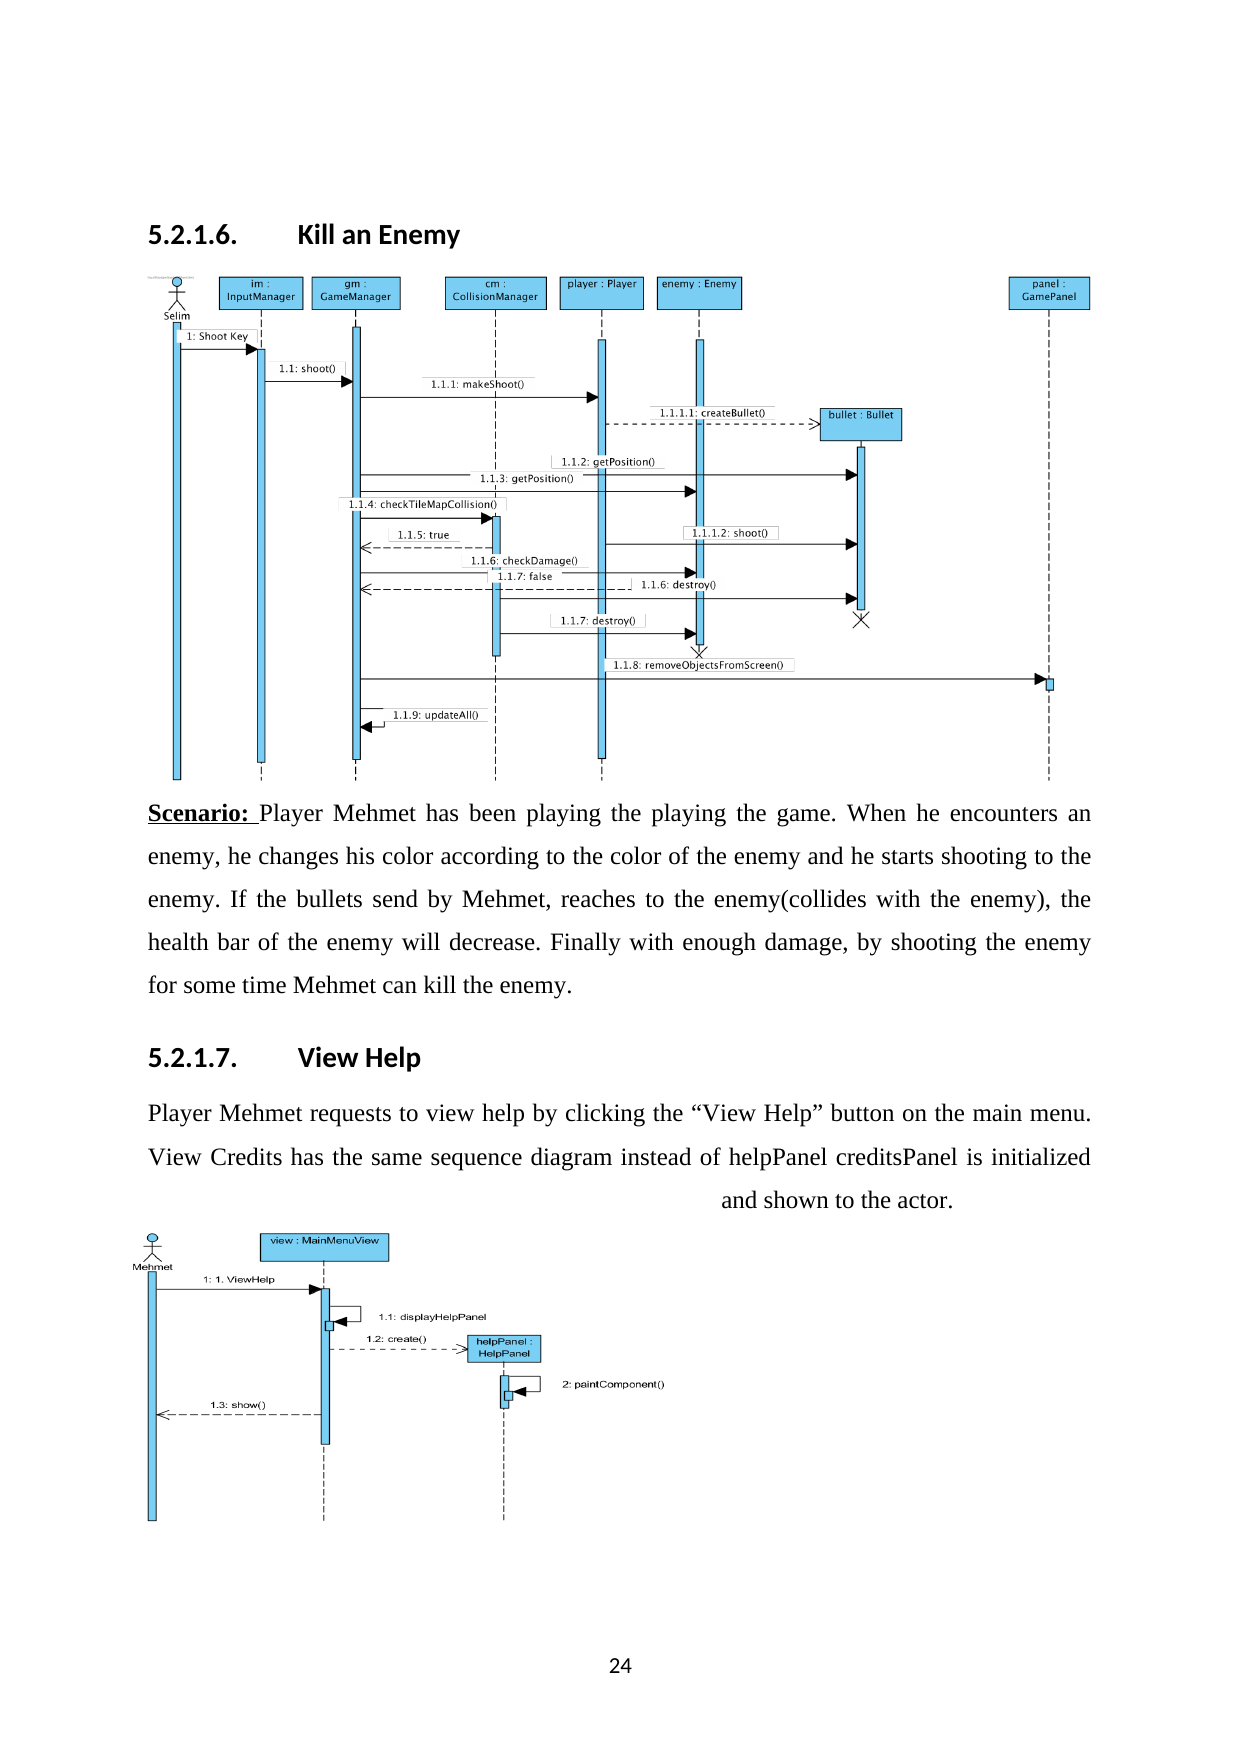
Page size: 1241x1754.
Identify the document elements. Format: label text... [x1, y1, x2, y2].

subtitle 5.2.1.6. Kill an Enemy [148, 216, 1093, 251]
text Scenario: Player Mehmet has been playing the playing the game. When he encounters an enemy, he changes his color according to the color of the enemy and he starts shooting to the enemy. If the bullets send by Mehmet, reaches to the enemy(collides with the enemy), the health bar of the enemy will decrease. Finally with enough damage, by shooting the enemy for some time Mehmet can kill the enemy. [148, 784, 1093, 999]
picture [147, 275, 1093, 784]
text Player Mehmet requests to view help by clicking the “View Help” button on the main menu. View Credits has the same sequence diagram instead of helpPanel creditsPanel is initialized and shown to the actor. [148, 1098, 1093, 1213]
picture [97, 1220, 703, 1547]
subtitle 5.2.1.7. View Help [148, 1039, 1093, 1074]
